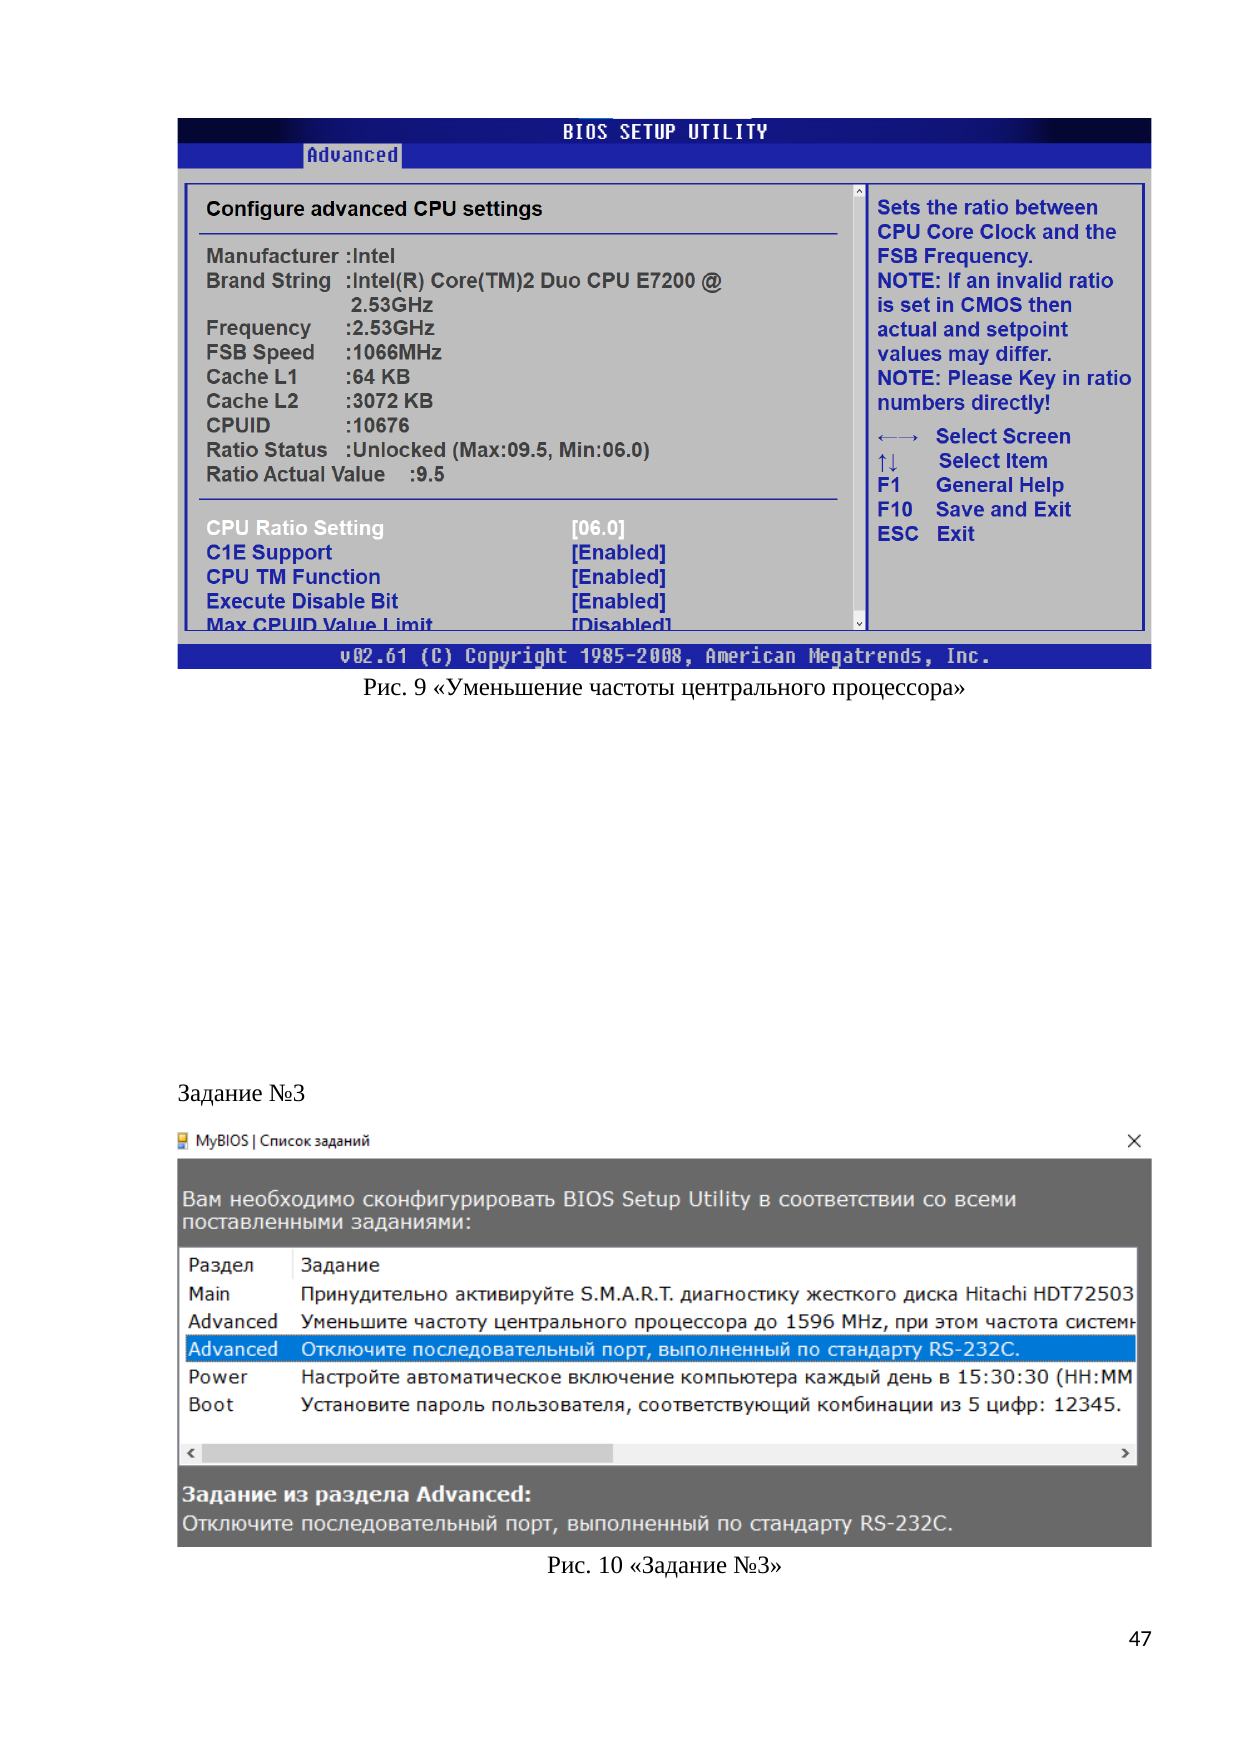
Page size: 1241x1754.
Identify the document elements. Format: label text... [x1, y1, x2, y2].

picture [177, 118, 1152, 669]
text Рис. 10 «Задание №3» [177, 1551, 1152, 1579]
text Рис. 9 «Уменьшение частоты центрального процессора» [177, 672, 1152, 701]
text Задание №3 [177, 1078, 1152, 1107]
picture [177, 1131, 1152, 1547]
